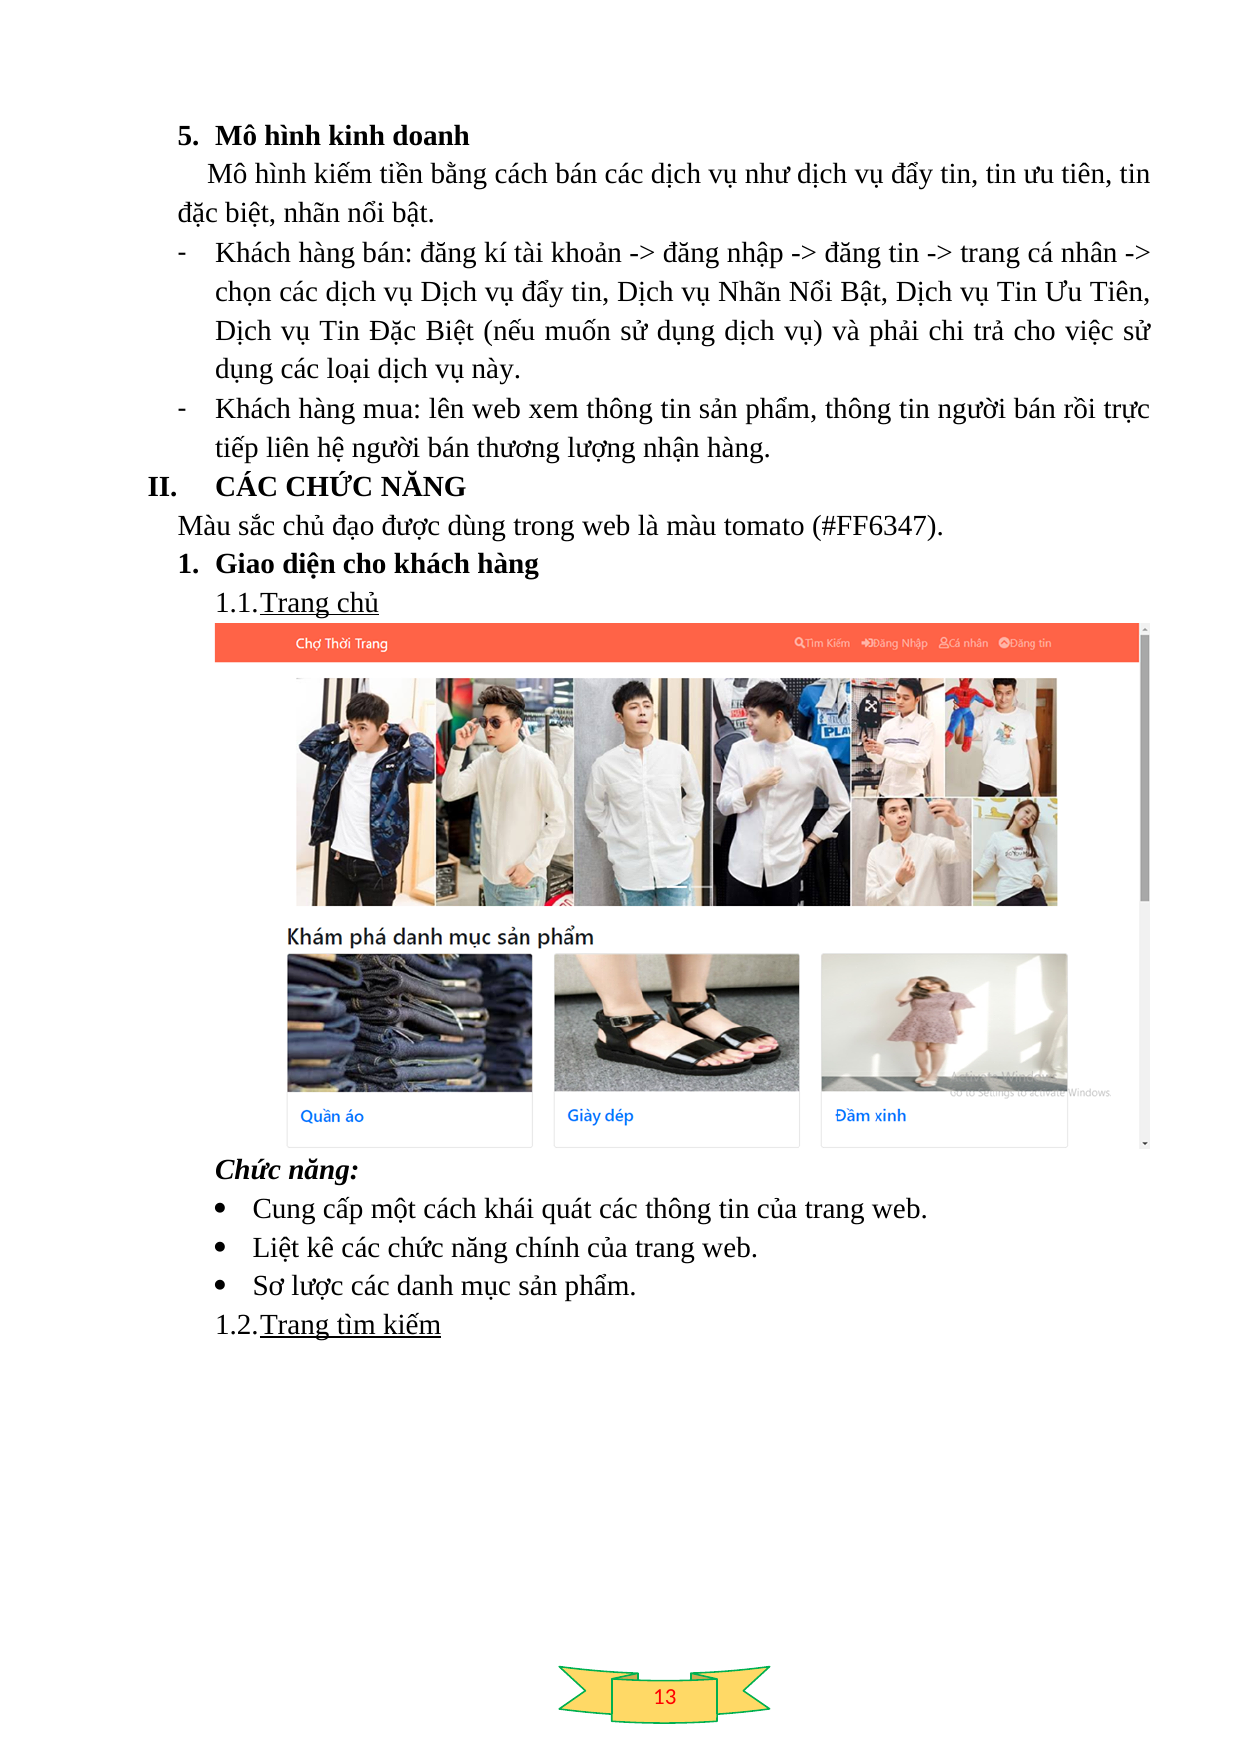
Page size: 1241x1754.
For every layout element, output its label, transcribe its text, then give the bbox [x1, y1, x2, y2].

list Giao diện cho khách hàng [177, 546, 1152, 580]
text Mô hình kiếm tiền bằng cách bán các dịch vụ như dịch vụ đẩy tin, tin ưu tiên, tin đặc biệt, nhãn nổi bật. [177, 157, 1152, 229]
list CÁC CHỨC NĂNG [177, 469, 1152, 503]
text Màu sắc chủ đạo được dùng trong web là màu tomato (#FF6347). [177, 508, 1152, 541]
list Trang tìm kiếm [215, 1307, 1152, 1341]
text Chức năng: [215, 1152, 1152, 1186]
list Liệt kê các chức năng chính của trang web. [215, 1230, 1152, 1263]
picture [214, 623, 1150, 1149]
list Sơ lược các danh mục sản phẩm. [215, 1268, 1152, 1302]
list Khách hàng mua: lên web xem thông tin sản phẩm, thông tin người bán rồi trực tiếp liên hệ người bán thương lượng nhận hàng. [177, 390, 1152, 464]
list Khách hàng bán: đăng kí tài khoản -> đăng nhập -> đăng tin -> trang cá nhân -> chọn các dịch vụ Dịch vụ đẩy tin, Dịch vụ Nhãn Nổi Bật, Dịch vụ Tin Ưu Tiên, Dịch vụ Tin Đặc Biệt (nếu muốn sử dụng dịch vụ) và phải chi trả cho việc sử dụng các loại dịch vụ này. [177, 234, 1152, 385]
list Mô hình kinh doanh [177, 118, 1152, 152]
list Cung cấp một cách khái quát các thông tin của trang web. [215, 1191, 1152, 1225]
list Trang chủ [215, 585, 1152, 618]
